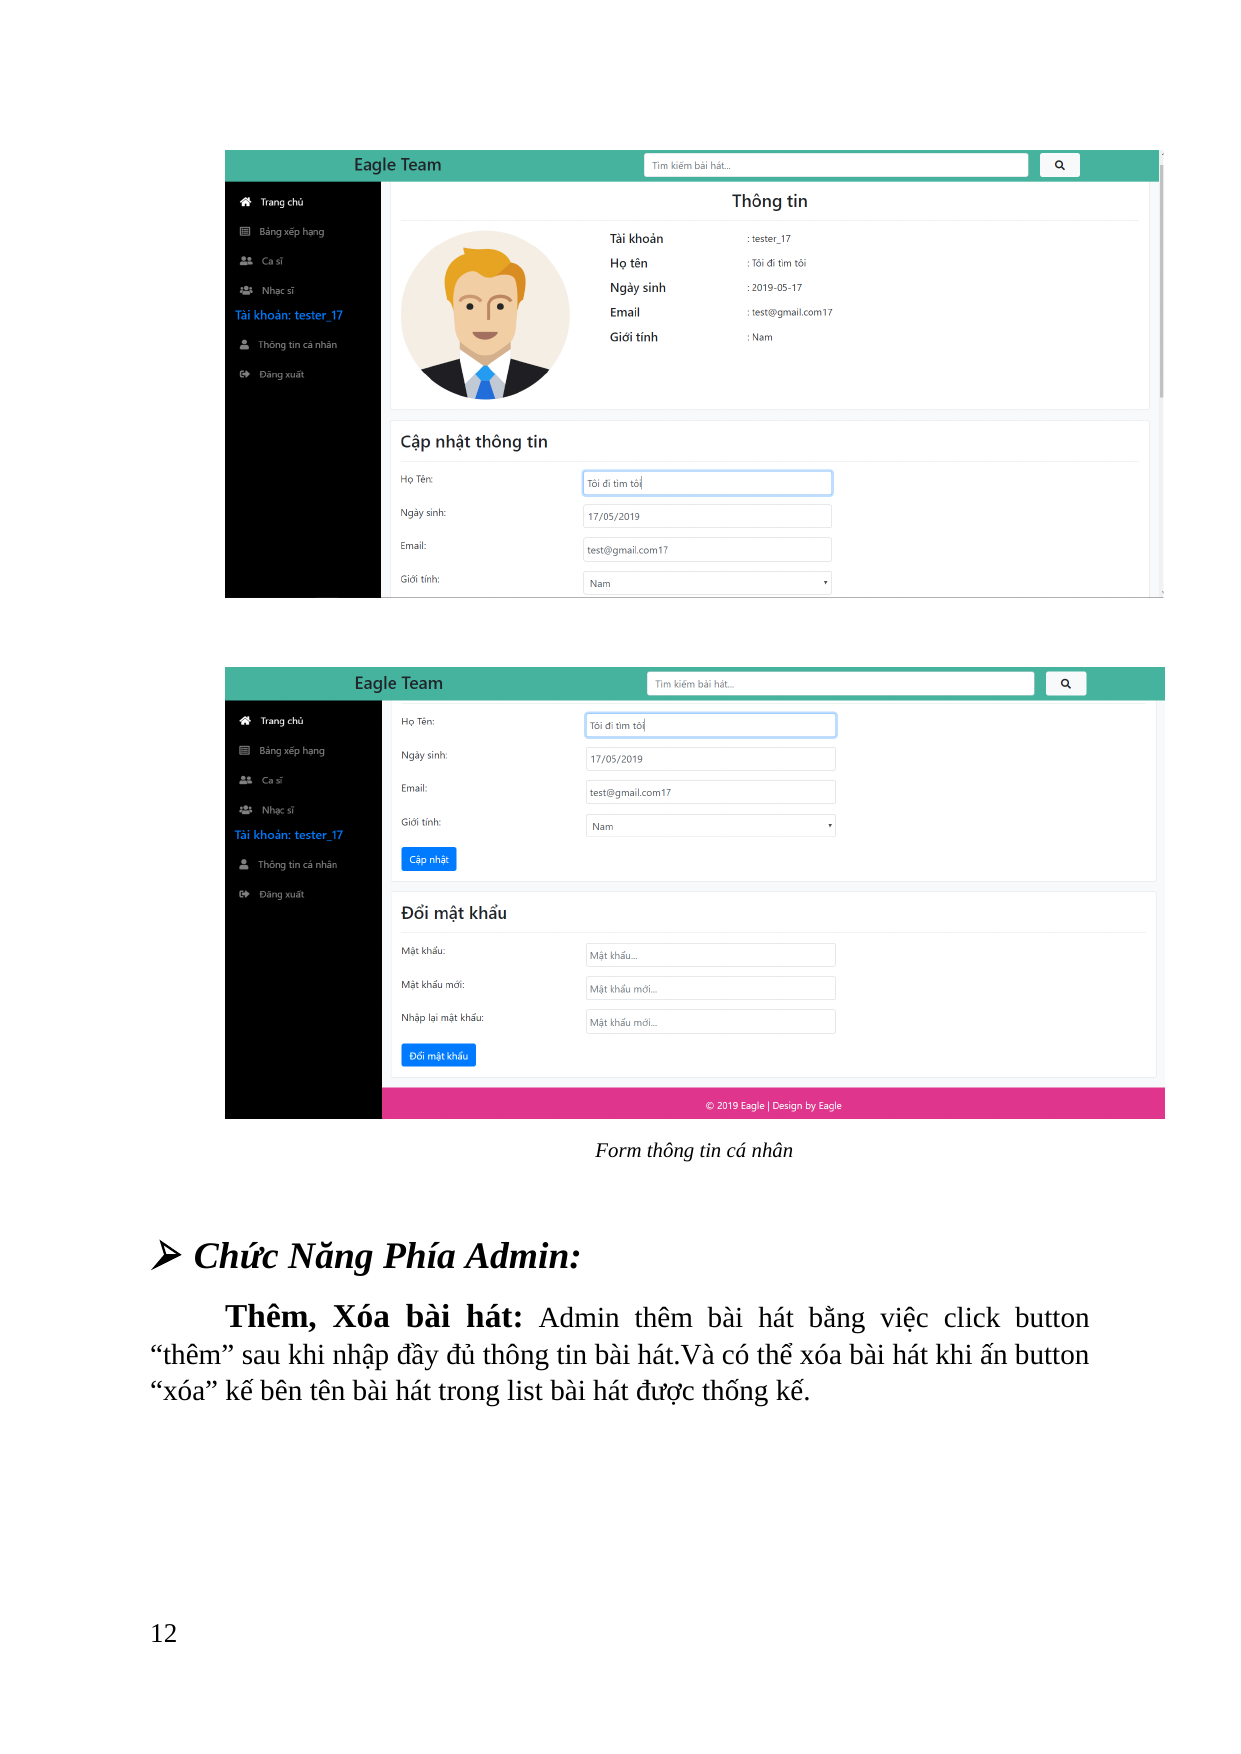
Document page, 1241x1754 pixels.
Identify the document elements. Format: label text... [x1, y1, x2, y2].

picture [225, 150, 1164, 598]
list Form thông tin cá nhân [225, 1138, 1090, 1162]
list Thêm, Xóa bài hát: Admin thêm bài hát bằng việc click button “thêm” sau khi nhập đầy đủ thông tin bài hát.Và có thể xóa bài hát khi ấn button “xóa” kế bên tên bài hát trong list bài hát được thống kế. [150, 1296, 1090, 1407]
picture [225, 667, 1165, 1119]
list Chức Năng Phía Admin: [150, 1233, 1090, 1276]
